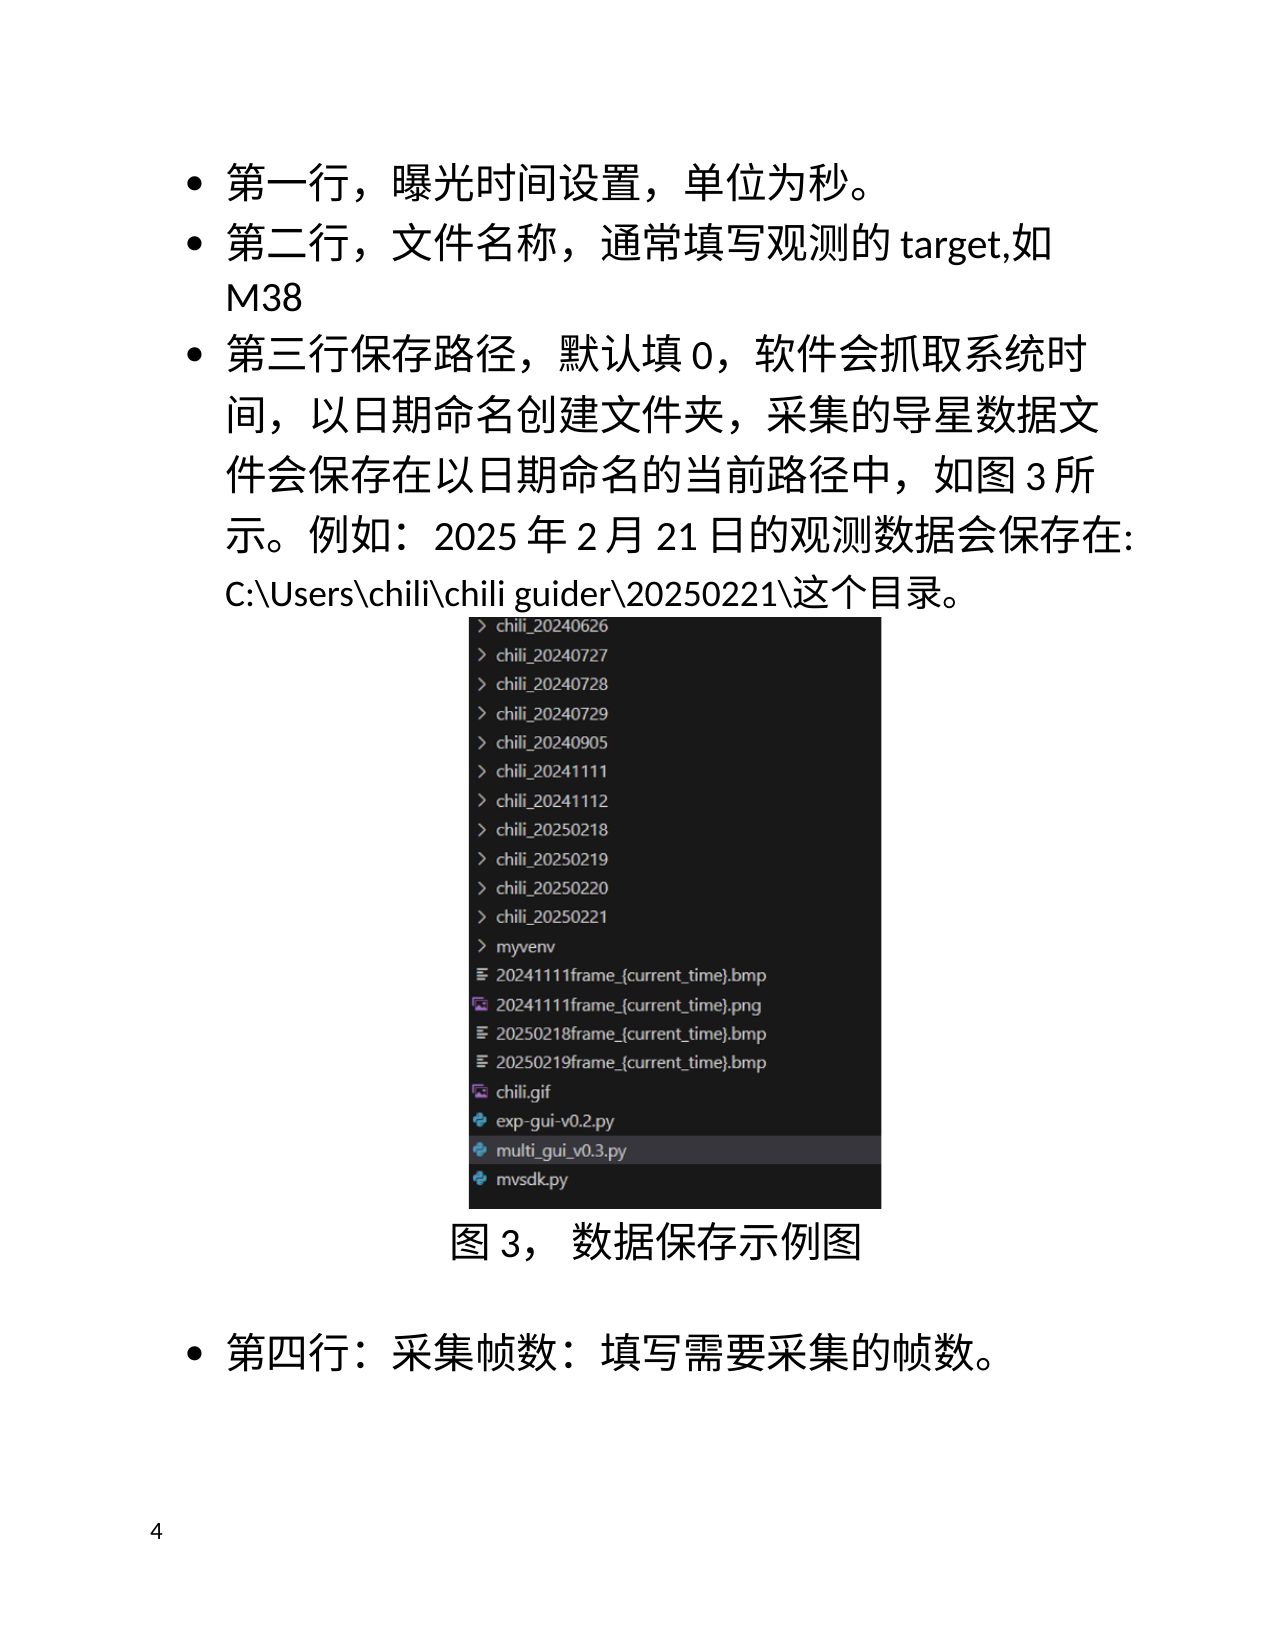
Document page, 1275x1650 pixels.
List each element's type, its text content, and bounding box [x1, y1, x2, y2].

list 第二行，文件名称，通常填写观测的target,如M38 [187, 210, 1125, 321]
list 第三行保存路径，默认填0，软件会抓取系统时间，以日期命名创建文件夹，采集的导星数据文件会保存在以日期命名的当前路径中，如图3所示。例如：2025年2月21日的观测数据会保存在:C:\Users\chili\chili guider\20250221\这个目录。 [187, 321, 1125, 617]
list 第一行，曝光时间设置，单位为秒。 [187, 150, 1125, 210]
list 第四行：采集帧数：填写需要采集的帧数。 [187, 1320, 1125, 1380]
list 图3， 数据保存示例图 [187, 1209, 1125, 1269]
picture [468, 617, 882, 1209]
